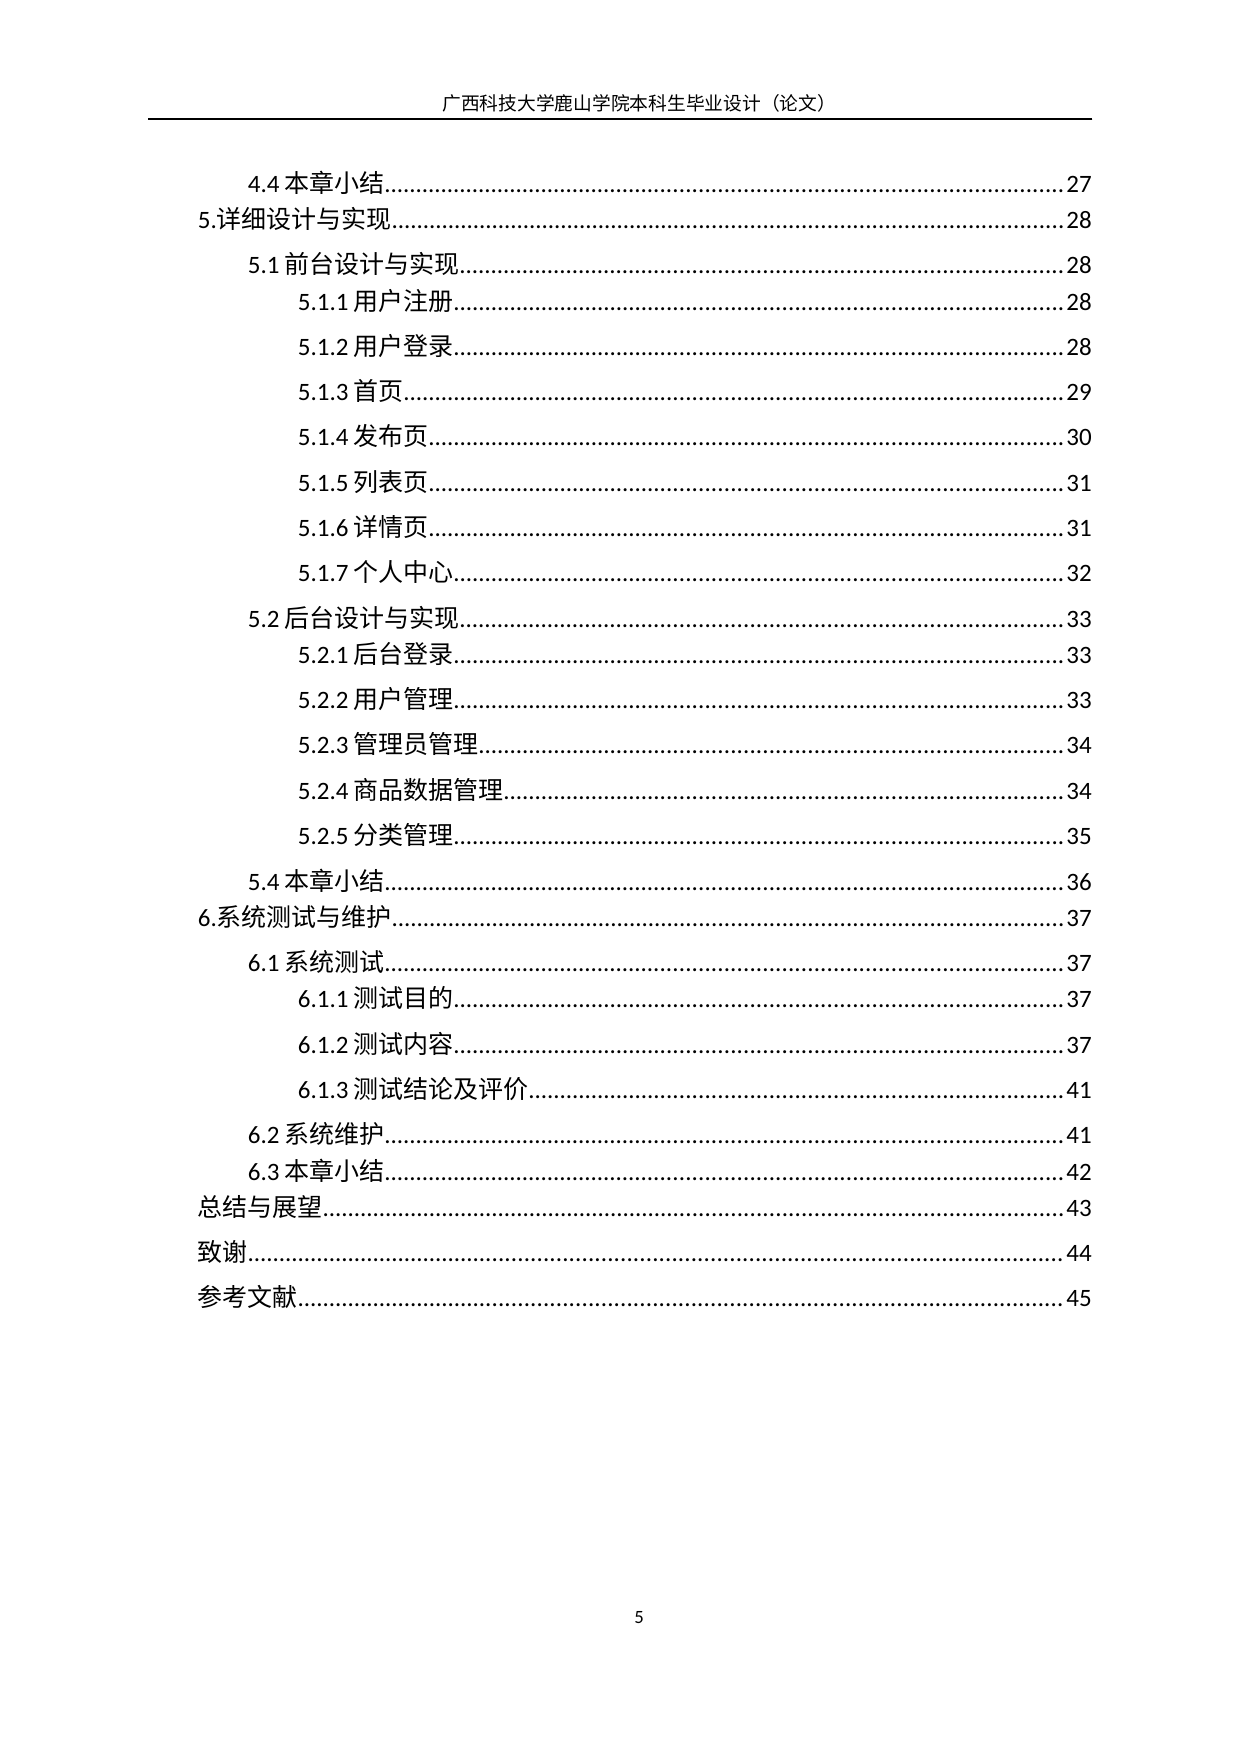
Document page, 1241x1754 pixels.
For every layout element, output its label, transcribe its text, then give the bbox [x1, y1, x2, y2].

text 5.1.1用户注册 28 [248, 281, 1092, 317]
text 4.4本章小结 27 [198, 163, 1092, 199]
text 5.1.4发布页 30 [248, 417, 1092, 453]
text 5.2.2用户管理 33 [248, 680, 1092, 716]
text 5.2后台设计与实现 33 [198, 598, 1092, 634]
text 6.1.1测试目的 37 [248, 979, 1092, 1015]
text 5.4本章小结 36 [198, 861, 1092, 897]
text 5.1.3首页 29 [248, 372, 1092, 408]
text 5.2.3管理员管理 34 [248, 725, 1092, 761]
text 5.2.1后台登录 33 [248, 634, 1092, 671]
text 6.1.2测试内容 37 [248, 1024, 1092, 1060]
text 6.3本章小结 42 [198, 1151, 1092, 1187]
text 6.2系统维护 41 [198, 1115, 1092, 1151]
text 5.详细设计与实现 28 [148, 199, 1092, 236]
text 总结与展望 43 [148, 1187, 1092, 1223]
text 5.2.5分类管理 35 [248, 816, 1092, 852]
text 参考文献 45 [148, 1278, 1092, 1314]
text 5.2.4商品数据管理 34 [248, 770, 1092, 807]
text 5.1.6详情页 31 [248, 507, 1092, 544]
text 5.1前台设计与实现 28 [198, 245, 1092, 281]
text 5.1.2用户登录 28 [248, 326, 1092, 362]
text 致谢 44 [148, 1232, 1092, 1269]
text 6.1.3测试结论及评价 41 [248, 1069, 1092, 1106]
text 6.1系统测试 37 [198, 942, 1092, 979]
text 5.1.5列表页 31 [248, 462, 1092, 498]
text 5.1.7个人中心 32 [248, 553, 1092, 589]
text 6.系统测试与维护 37 [148, 897, 1092, 933]
